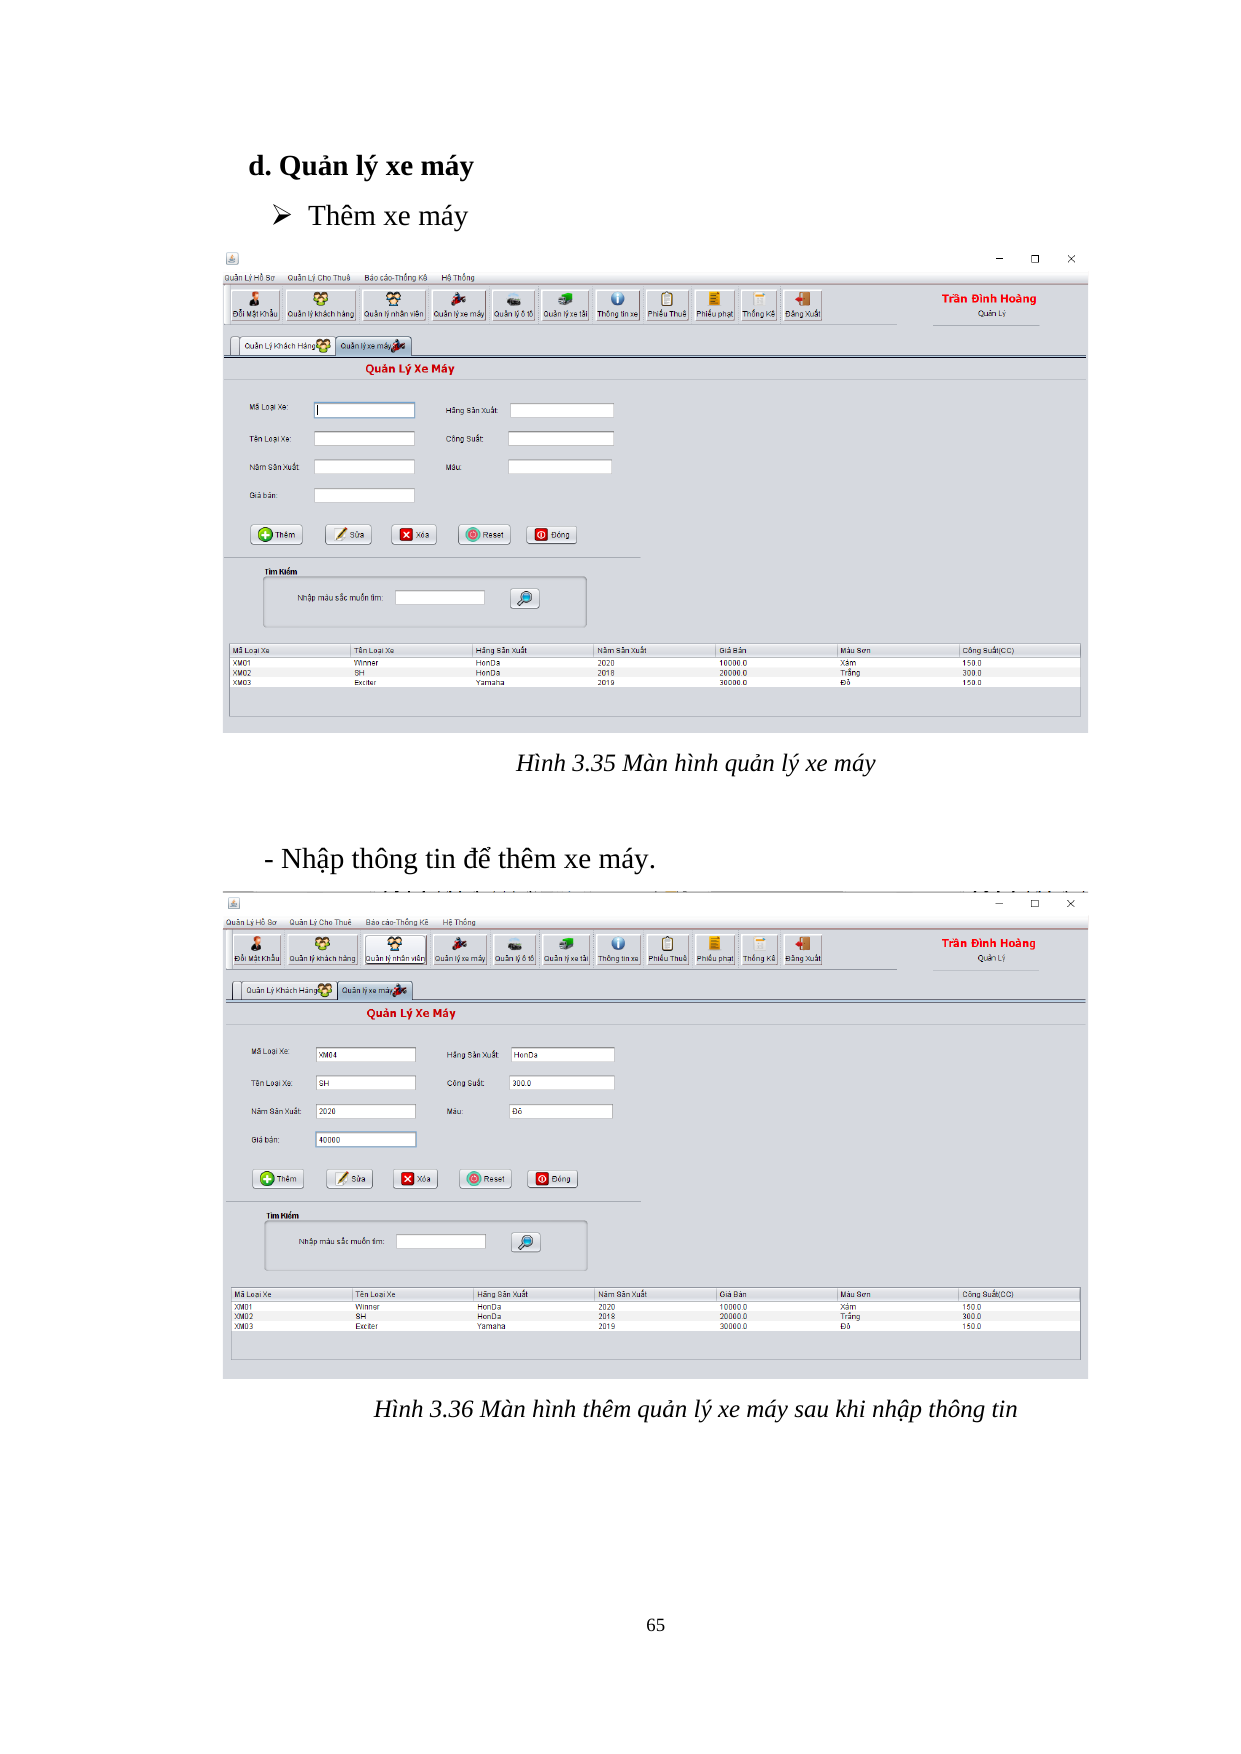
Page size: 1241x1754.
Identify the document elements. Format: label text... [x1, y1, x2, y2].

list Thêm xe máy [270, 198, 1122, 232]
list Quản lý xe máy [248, 148, 1122, 181]
picture [222, 248, 1089, 733]
list - Nhập thông tin để thêm xe máy. [264, 842, 1122, 875]
list Hình 3.35 Màn hình quản lý xe máy [196, 748, 1122, 777]
list Hình 3.36 Màn hình thêm quản lý xe máy sau khi nhập thông tin [196, 1394, 1122, 1423]
picture [222, 891, 1089, 1379]
